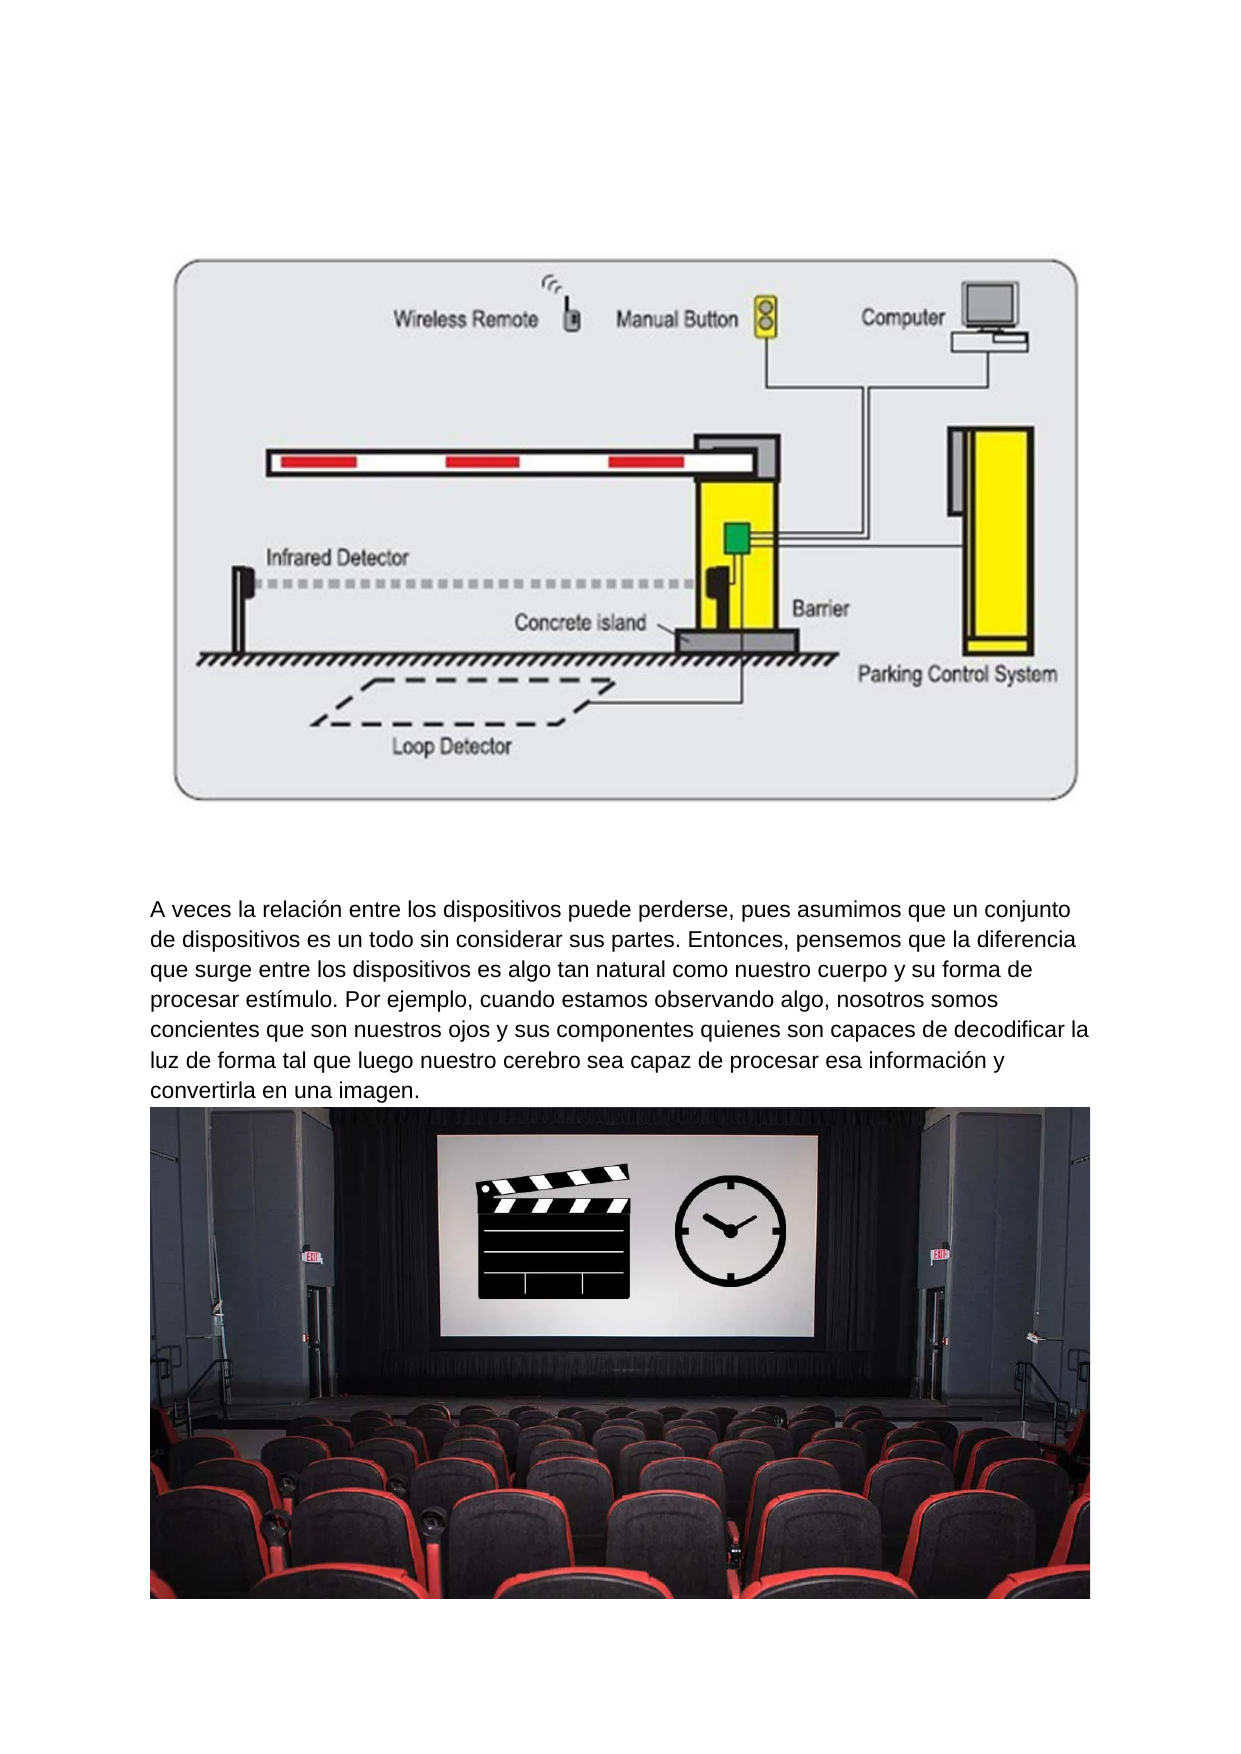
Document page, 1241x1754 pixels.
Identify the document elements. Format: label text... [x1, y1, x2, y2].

picture [150, 1107, 1091, 1599]
picture [153, 168, 1094, 873]
